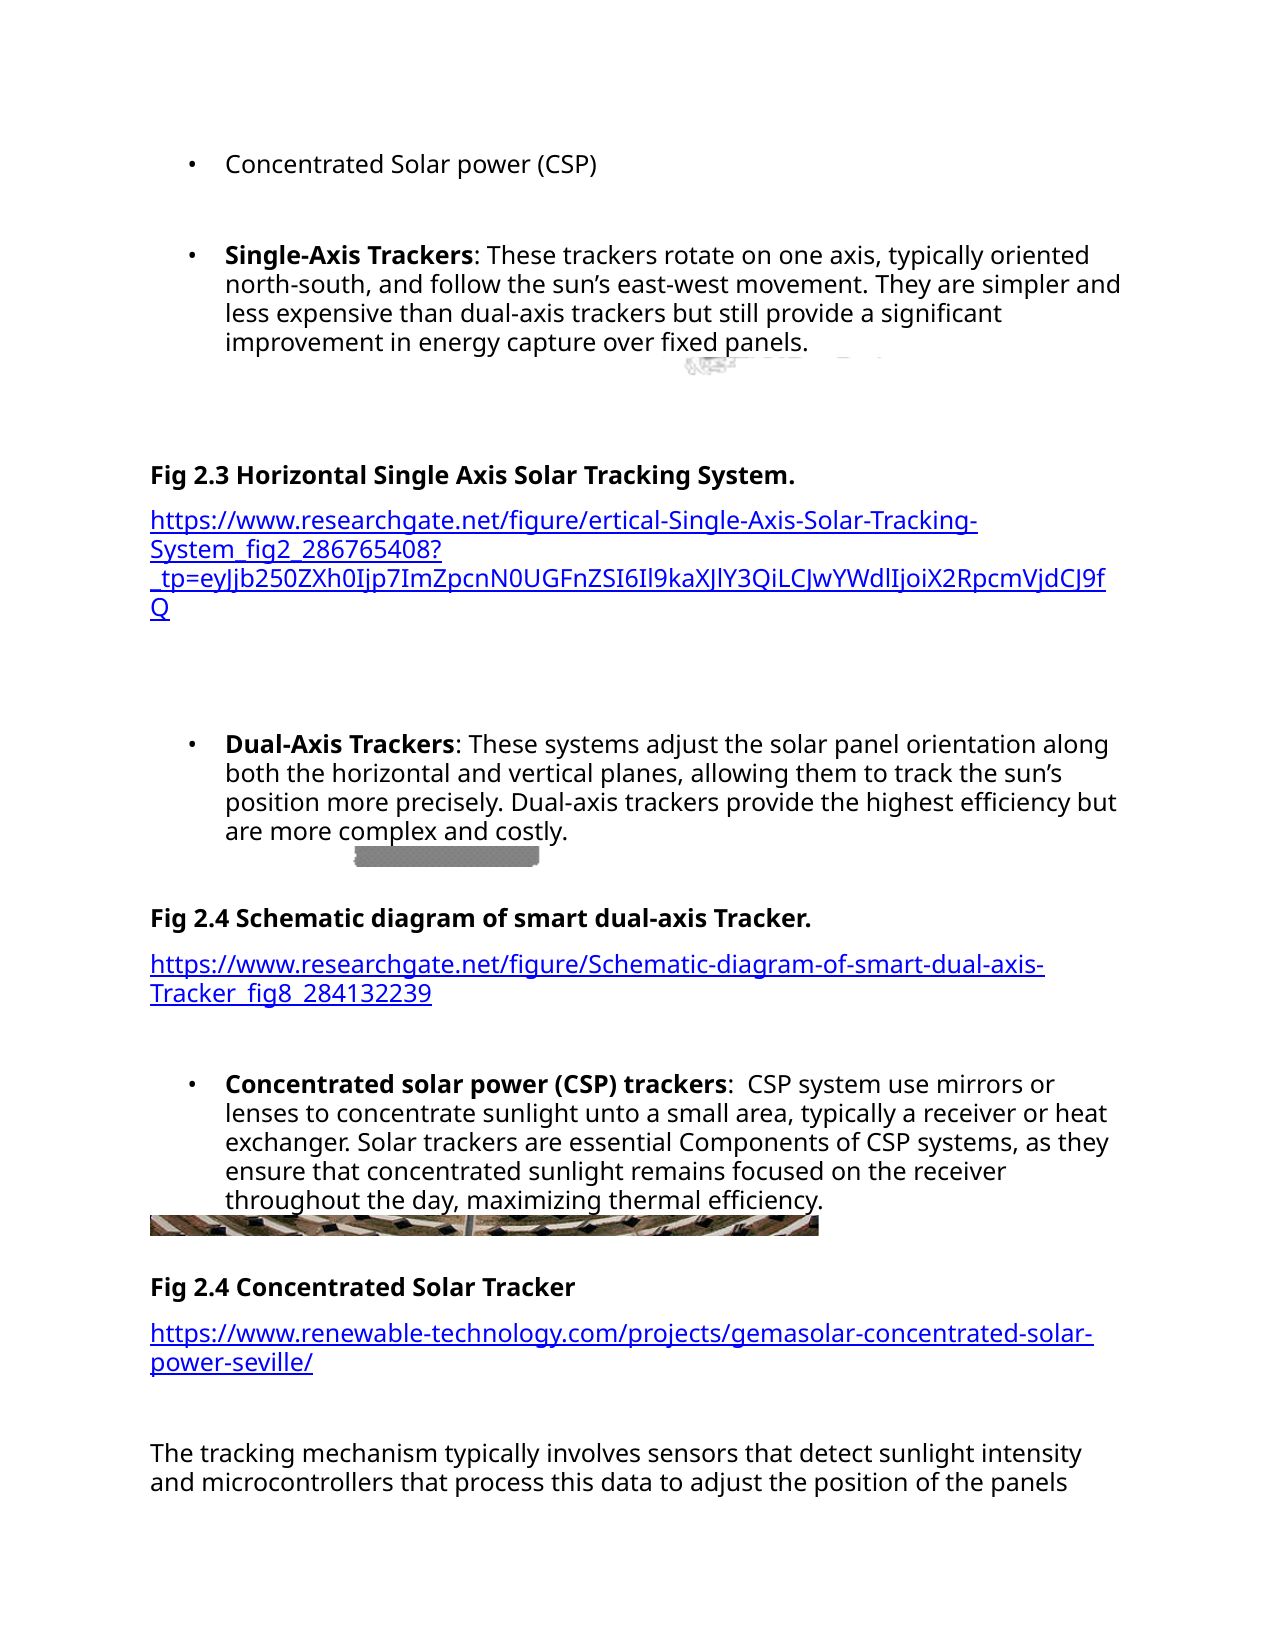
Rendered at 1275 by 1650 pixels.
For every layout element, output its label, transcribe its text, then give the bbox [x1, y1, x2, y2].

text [150, 1439, 1125, 1497]
list Dual-Axis Trackers: These systems adjust the solar panel orientation along both the horizontal and vertical planes, allowing them to track the sun’s position more precisely. Dual-axis trackers provide the highest efficiency but are more complex and costly. [187, 730, 1125, 846]
text Fig 2.3 Horizontal Single Axis Solar Tracking System. [150, 461, 1125, 490]
text Fig 2.4 Schematic diagram of smart dual-axis Tracker. [150, 904, 1125, 933]
list Concentrated Solar power (CSP) [187, 150, 1125, 179]
text https://www.researchgate.net/figure/ertical-Single-Axis-Solar-Tracking-System_fig2_286765408?_tp=eyJjb250ZXh0Ijp7ImZpcnN0UGFnZSI6Il9kaXJlY3QiLCJwYWdlIjoiX2RpcmVjdCJ9fQ [150, 507, 1125, 622]
list Single-Axis Trackers: These trackers rotate on one axis, typically oriented north-south, and follow the sun’s east-west movement. They are simpler and less expensive than dual-axis trackers but still provide a significant improvement in energy capture over fixed panels. [187, 241, 1125, 357]
list Concentrated solar power (CSP) trackers: CSP system use mirrors or lenses to concentrate sunlight unto a small area, typically a receiver or heat exchanger. Solar trackers are essential Components of CSP systems, as they ensure that concentrated sunlight remains focused on the receiver throughout the day, maximizing thermal efficiency. [187, 1070, 1125, 1215]
text https://www.researchgate.net/figure/Schematic-diagram-of-smart-dual-axis-Tracker_fig8_284132239 [150, 950, 1125, 1008]
text https://www.renewable-technology.com/projects/gemasolar-concentrated-solar-power-seville/ [150, 1319, 1125, 1377]
text Fig 2.4 Concentrated Solar Tracker [150, 1273, 1125, 1302]
